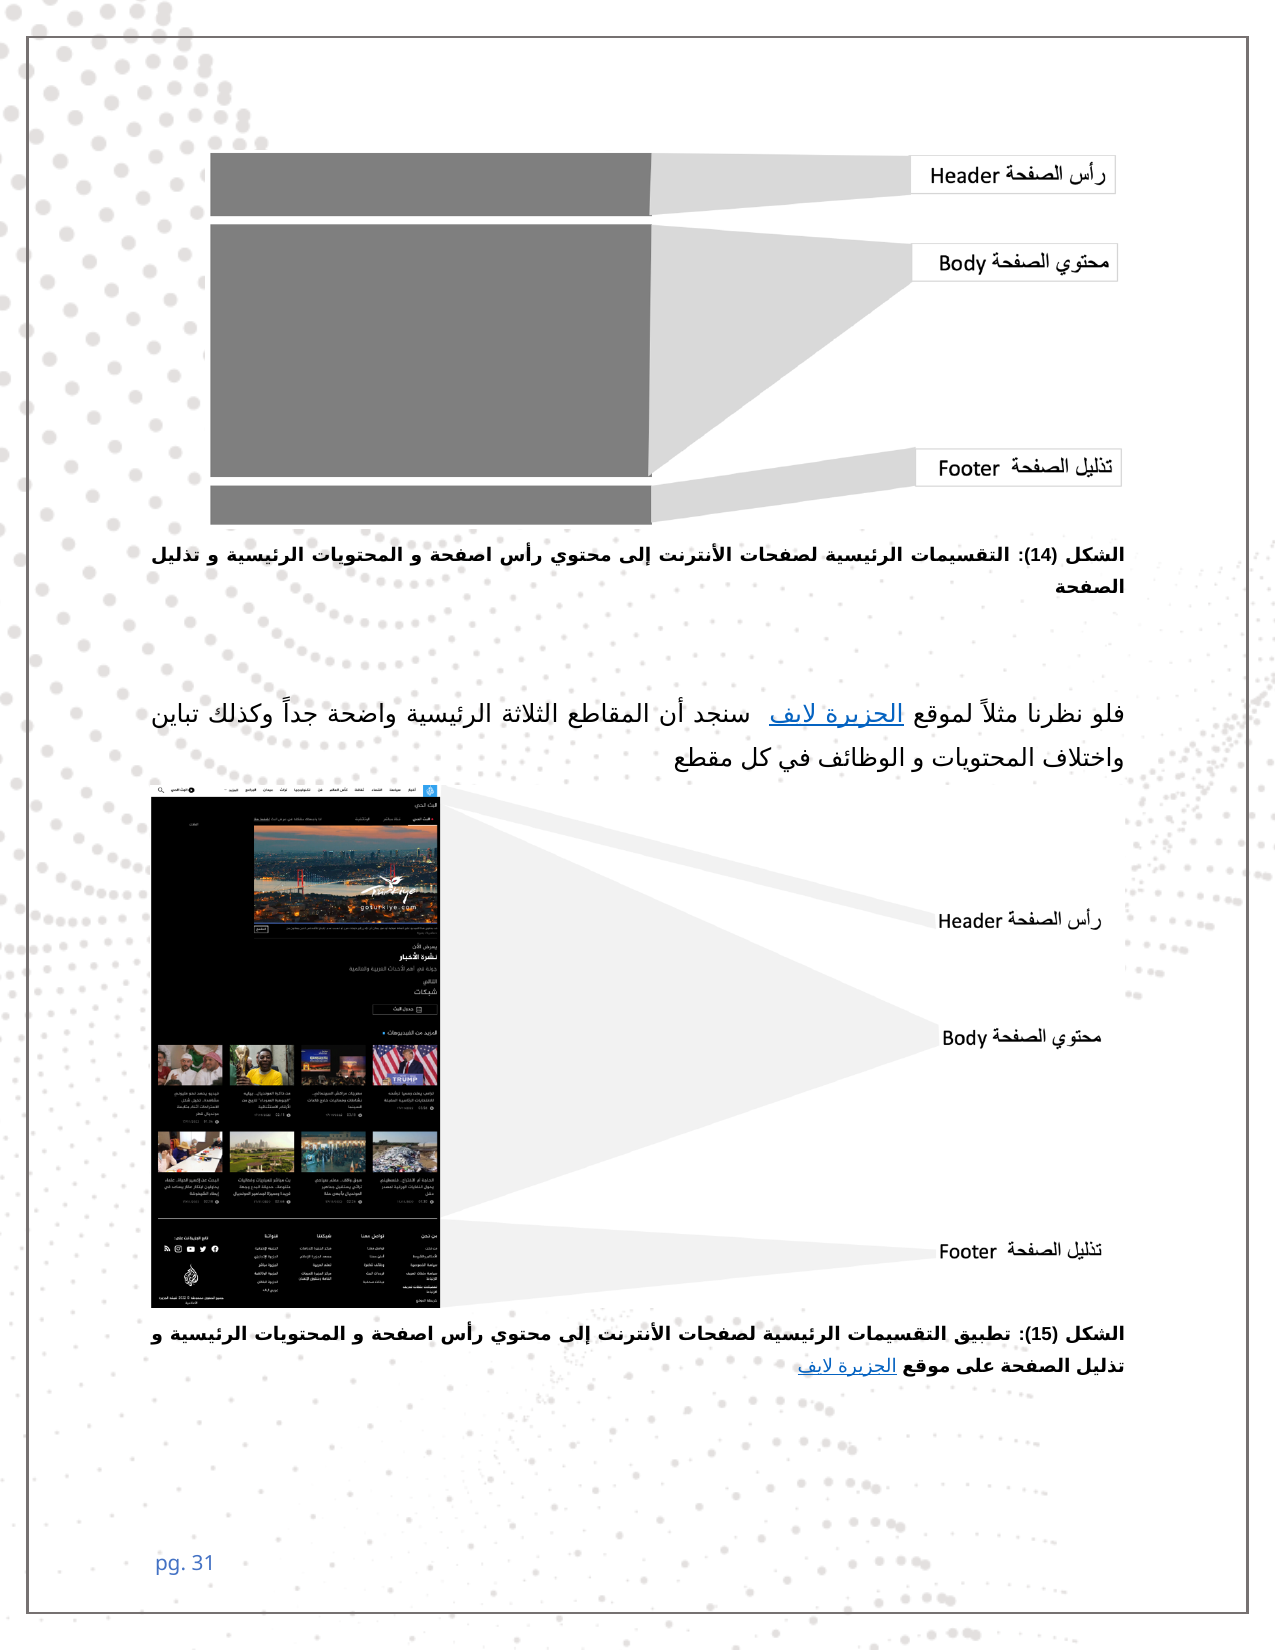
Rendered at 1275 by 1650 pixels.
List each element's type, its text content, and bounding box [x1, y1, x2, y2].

text فلو نظرنا مثلاً لموقع الجزيرة لايف سنجد أن المقاطع الثلاثة الرئيسية واضحة جداً وكذلك تباين واختلاف المحتويات و الوظائف في كل مقطع [150, 699, 1125, 771]
picture [150, 785, 1125, 1308]
picture [205, 150, 1125, 529]
text الشكل (15): تطبيق التقسيمات الرئيسية لصفحات الأنترنت إلى محتوي رأس اصفحة و المحتويات الرئيسية و تذليل الصفحة على موقع الجزيرة لايف [150, 1322, 1125, 1376]
text الشكل (14): التقسيمات الرئيسية لصفحات الأنترنت إلى محتوي رأس اصفحة و المحتويات الرئيسية و تذليل الصفحة [150, 543, 1125, 597]
